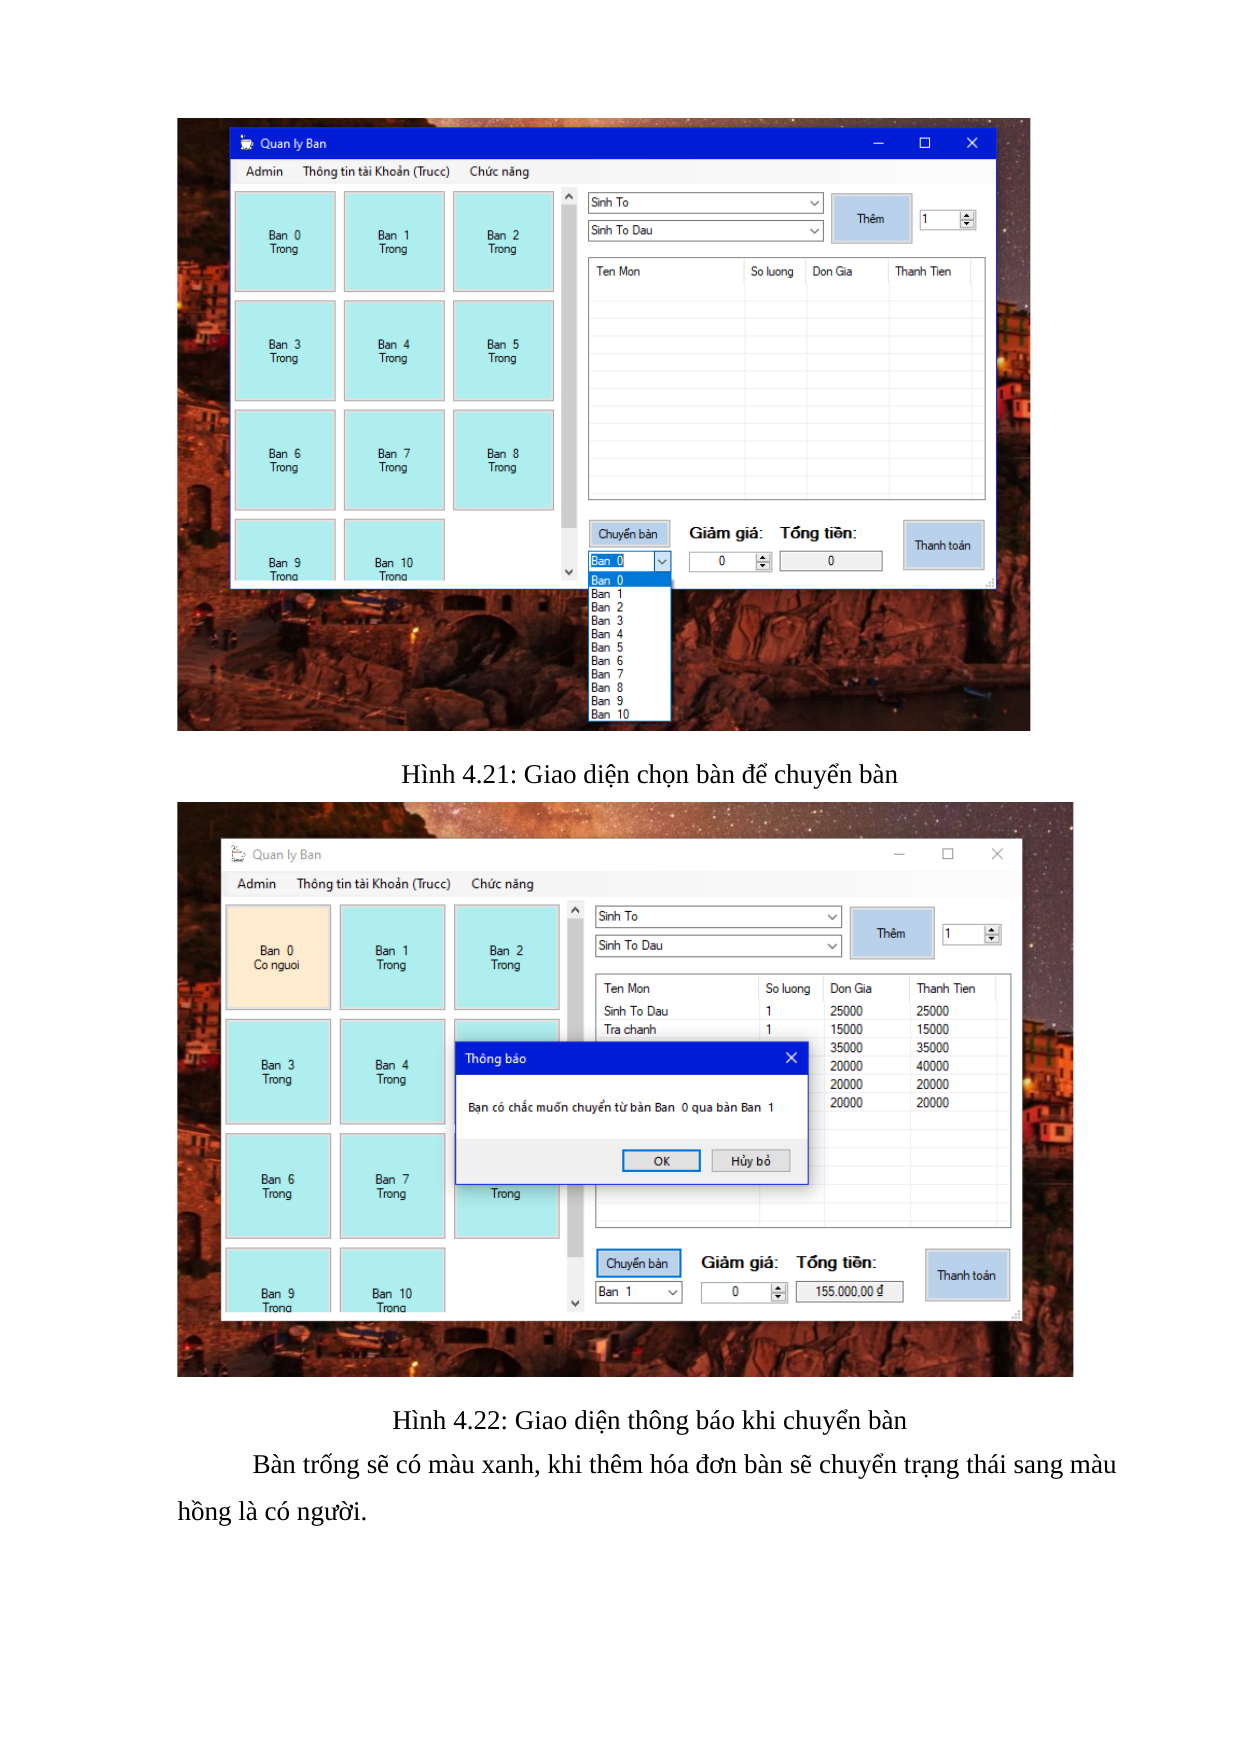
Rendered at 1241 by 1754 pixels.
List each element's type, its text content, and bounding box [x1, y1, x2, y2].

picture [177, 802, 1074, 1377]
text Hình .: Giao diện chọn bàn để chuyển bàn [177, 759, 1122, 790]
text Bàn trống sẽ có màu xanh, khi thêm hóa đơn bàn sẽ chuyển trạng thái sang màu hồng là có người. [177, 1448, 1122, 1526]
text Hình .: Giao diện thông báo khi chuyển bàn [177, 1404, 1122, 1436]
picture [177, 118, 1031, 731]
